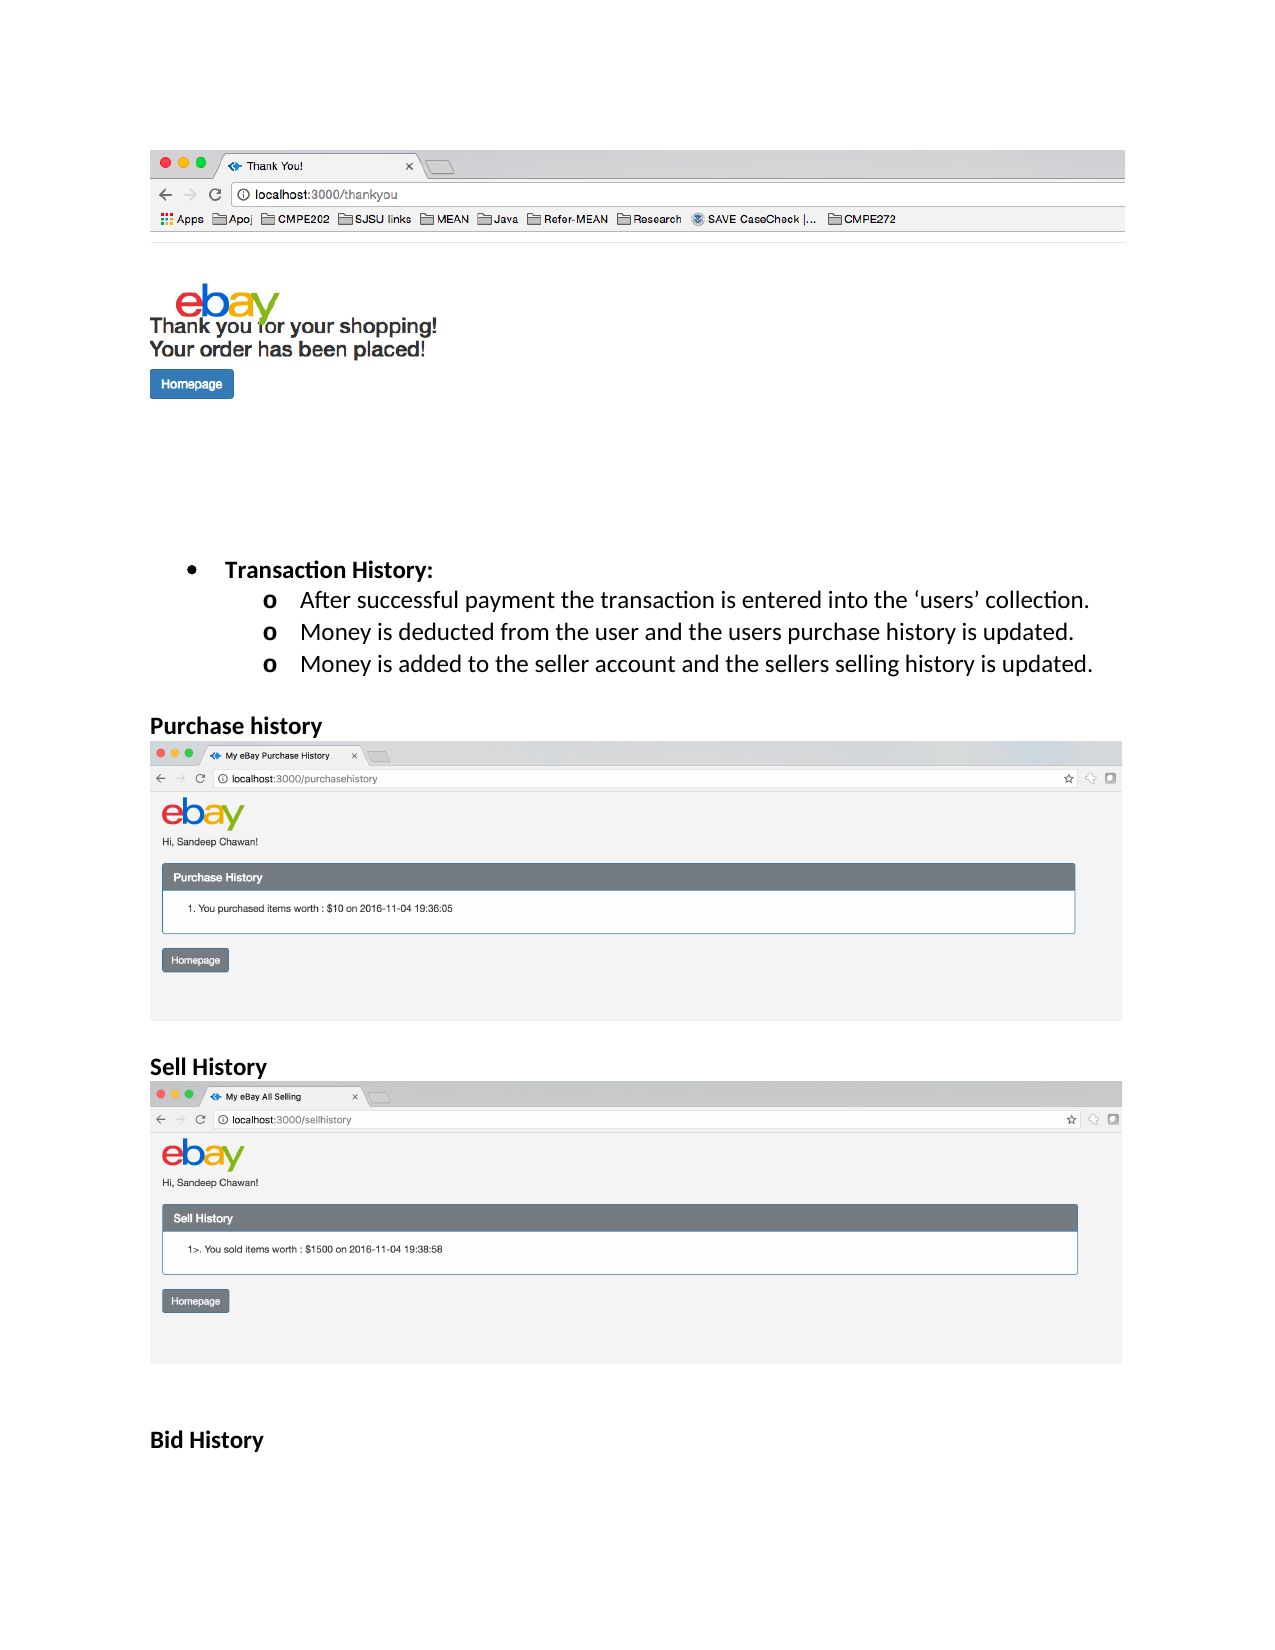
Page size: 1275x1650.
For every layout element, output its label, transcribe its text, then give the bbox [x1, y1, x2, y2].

text Bid History [150, 1424, 1125, 1455]
picture [150, 150, 1125, 524]
list After successful payment the transaction is entered into the ‘users’ collection. [262, 585, 1125, 616]
picture [150, 741, 1123, 1021]
list Money is added to the seller account and the sellers selling history is updated. [262, 648, 1125, 680]
list Transaction History: [187, 554, 1125, 585]
text Sell History [150, 1051, 1125, 1081]
list Money is deducted from the user and the users purchase history is updated. [262, 616, 1125, 648]
picture [150, 1081, 1123, 1364]
